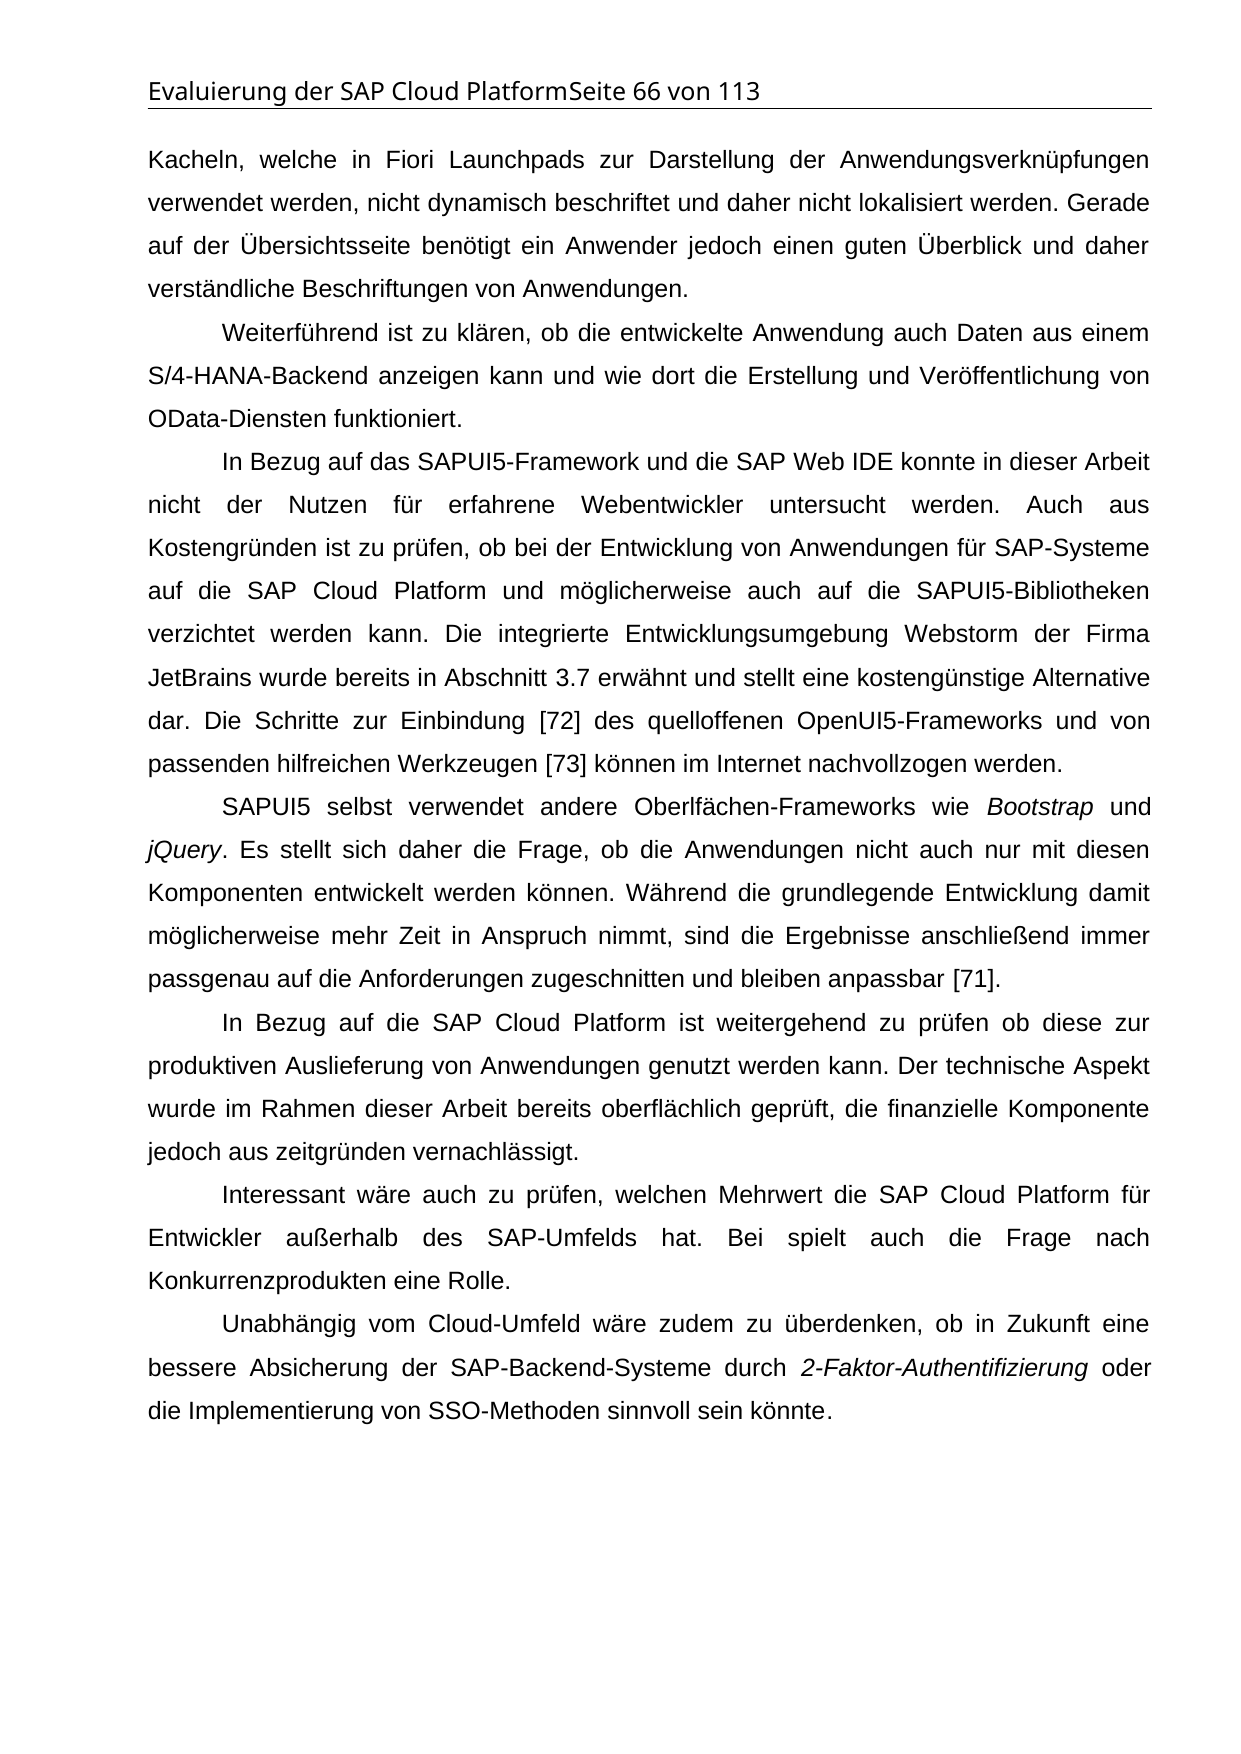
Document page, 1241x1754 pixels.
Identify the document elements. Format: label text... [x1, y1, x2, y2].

text Weiterführend ist zu klären, ob die entwickelte Anwendung auch Daten aus einem S/4-HANA-Backend anzeigen kann und wie dort die Erstellung und Veröffentlichung von OData-Diensten funktioniert. [148, 318, 1152, 433]
text In Bezug auf die SAP Cloud Platform ist weitergehend zu prüfen ob diese zur produktiven Auslieferung von Anwendungen genutzt werden kann. Der technische Aspekt wurde im Rahmen dieser Arbeit bereits oberflächlich geprüft, die finanzielle Komponente jedoch aus zeitgründen vernachlässigt. [148, 1008, 1152, 1166]
text Interessant wäre auch zu prüfen, welchen Mehrwert die SAP Cloud Platform für Entwickler außerhalb des SAP-Umfelds hat. Bei spielt auch die Frage nach Konkurrenzprodukten eine Rolle. [148, 1180, 1152, 1295]
text In Bezug auf das SAPUI5-Framework und die SAP Web IDE konnte in dieser Arbeit nicht der Nutzen für erfahrene Webentwickler untersucht werden. Auch aus Kostengründen ist zu prüfen, ob bei der Entwicklung von Anwendungen für SAP-Systeme auf die SAP Cloud Platform und möglicherweise auch auf die SAPUI5-Bibliotheken verzichtet werden kann. Die integrierte Entwicklungsumgebung Webstorm der Firma JetBrains wurde bereits in Abschnitt 3.7 erwähnt und stellt eine kostengünstige Alternative dar. Die Schritte zur Einbindung des quelloffenen OpenUI5-Frameworks und von passenden hilfreichen Werkzeugen können im Internet nachvollzogen werden. [148, 447, 1152, 778]
text Unabhängig vom Cloud-Umfeld wäre zudem zu überdenken, ob in Zukunft eine bessere Absicherung der SAP-Backend-Systeme durch 2-Faktor-Authentifizierung oder die Implementierung von SSO-Methoden sinnvoll sein könnte. [148, 1309, 1152, 1424]
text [148, 145, 1152, 303]
text SAPUI5 selbst verwendet andere Oberlfächen-Frameworks wie Bootstrap und jQuery. Es stellt sich daher die Frage, ob die Anwendungen nicht auch nur mit diesen Komponenten entwickelt werden können. Während die grundlegende Entwicklung damit möglicherweise mehr Zeit in Anspruch nimmt, sind die Ergebnisse anschließend immer passgenau auf die Anforderungen zugeschnitten und bleiben anpassbar . [148, 792, 1152, 993]
